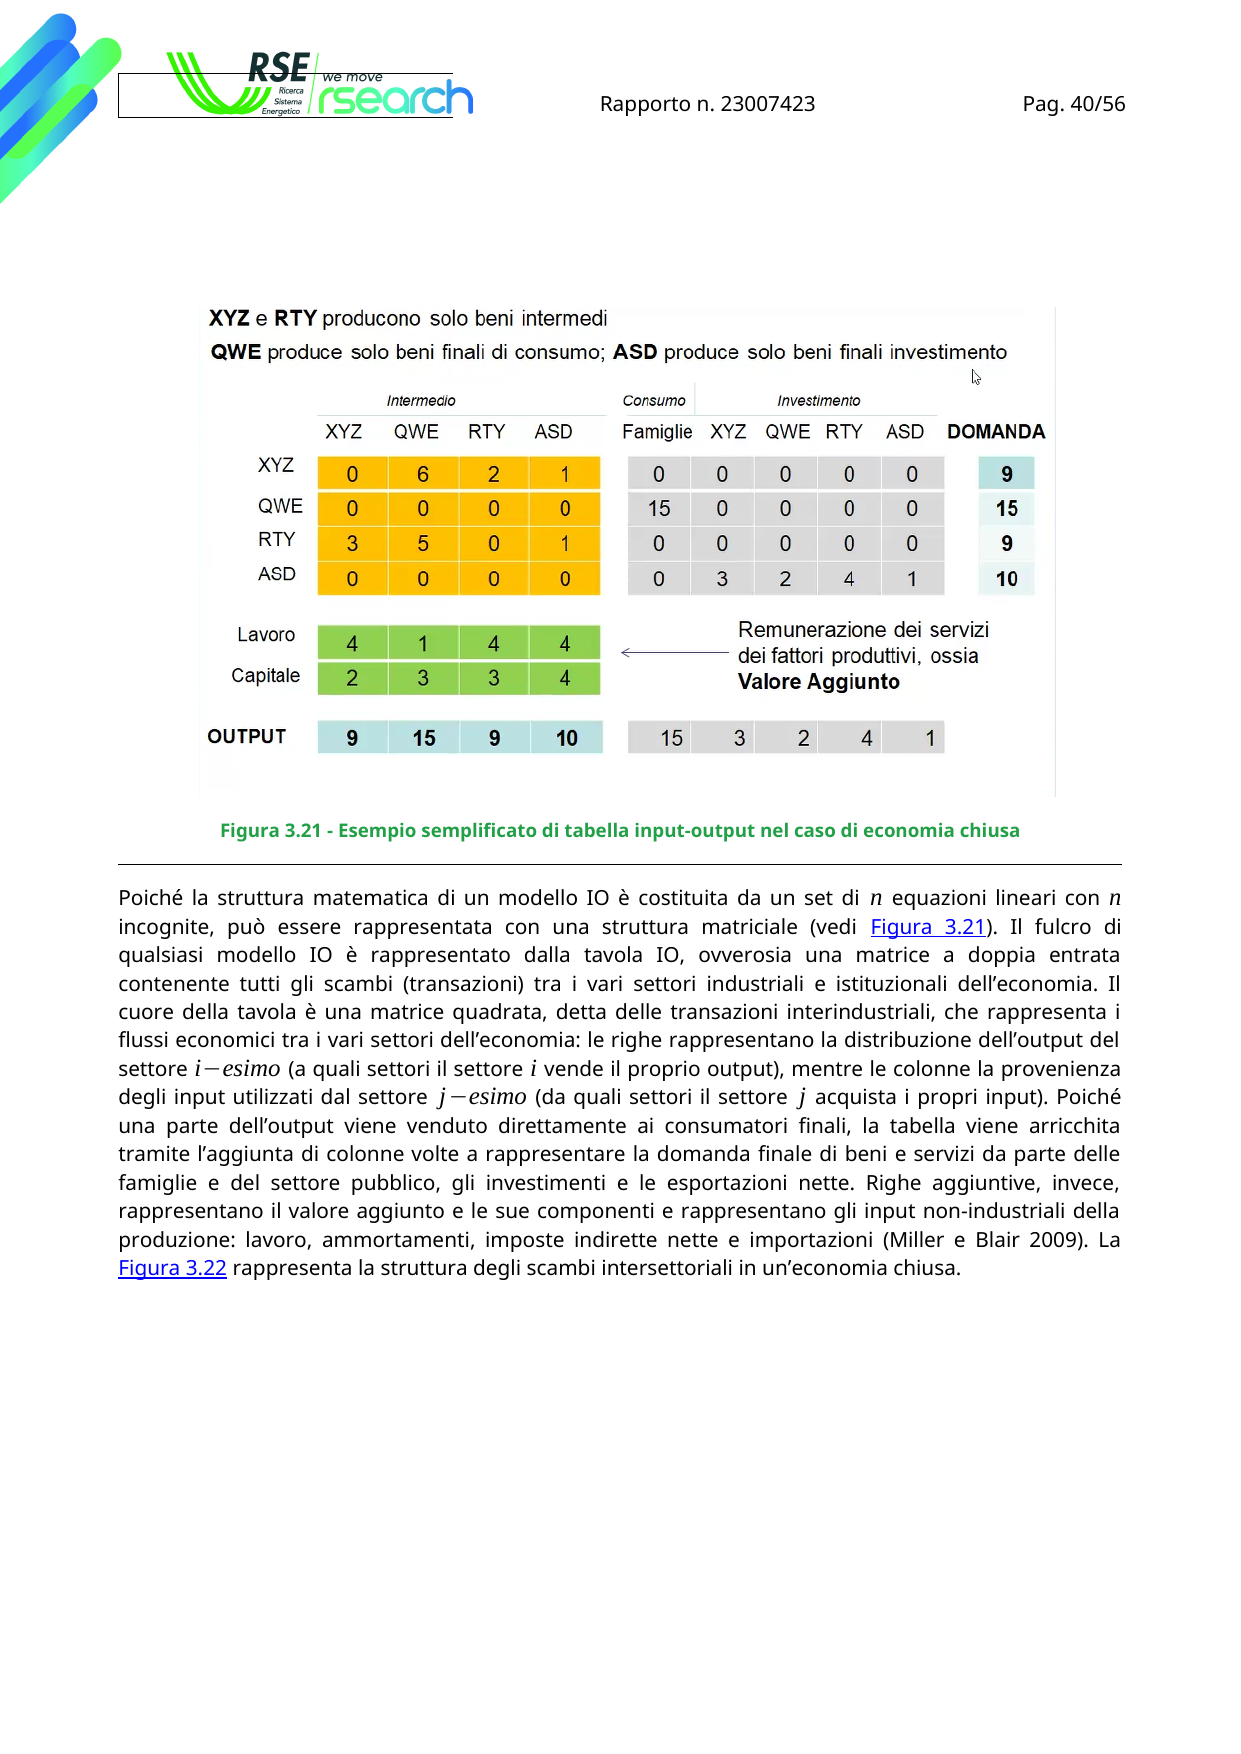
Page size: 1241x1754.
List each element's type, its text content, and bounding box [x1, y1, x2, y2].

picture [198, 307, 1056, 797]
picture [0, 0, 525, 207]
